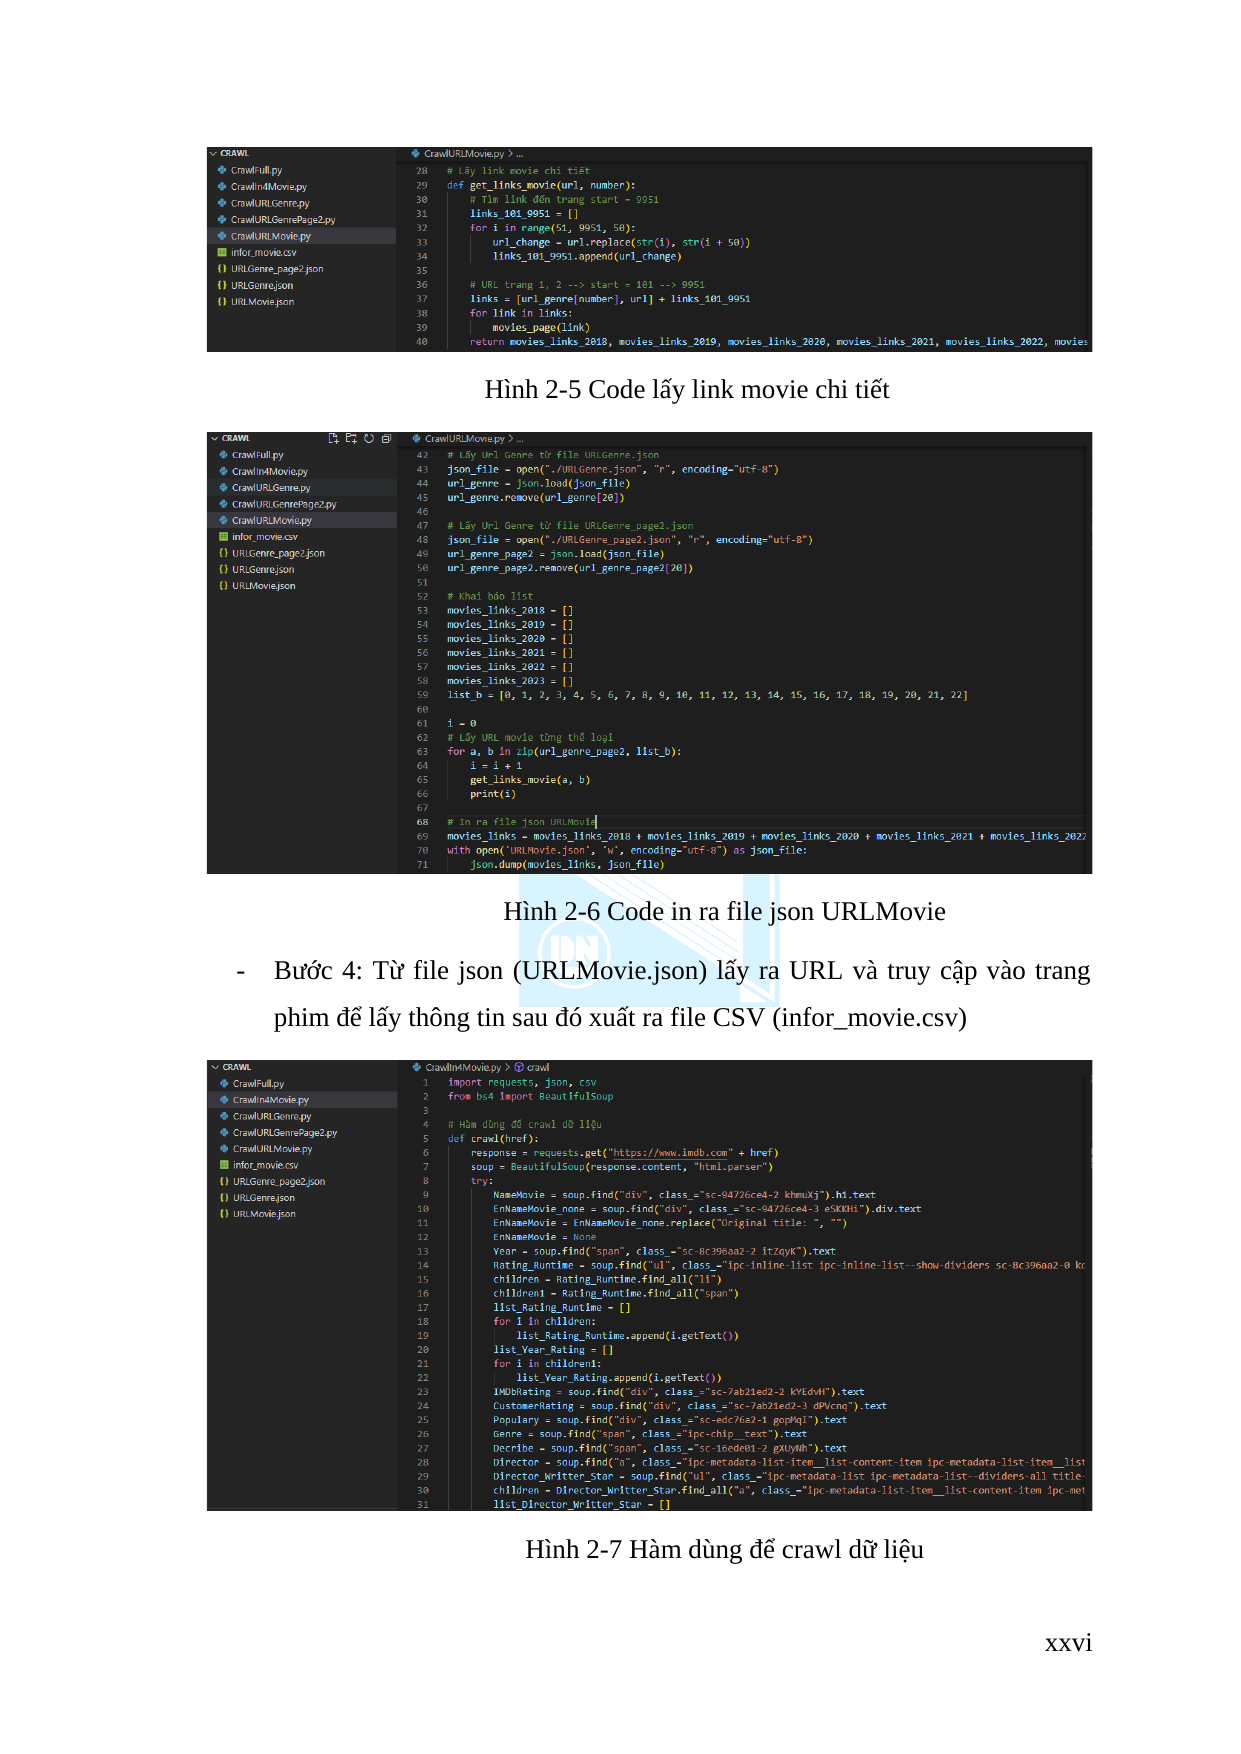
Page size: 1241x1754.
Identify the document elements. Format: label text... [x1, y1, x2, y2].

text Hình 2-5 Code lấy link movie chi tiết [207, 373, 1092, 404]
picture [206, 147, 1093, 352]
text Hình 2-6 Code in ra file json URLMovie [282, 895, 1092, 926]
picture [206, 432, 1093, 874]
text Hình 2-7 Hàm dùng để crawl dữ liệu [282, 1533, 1092, 1564]
picture [206, 1060, 1093, 1511]
text Bước 4: Từ file json (URLMovie.json) lấy ra URL và truy cập vào trang phim để lấy thông tin sau đó xuất ra file CSV (infor_movie.csv) [236, 954, 1092, 1032]
